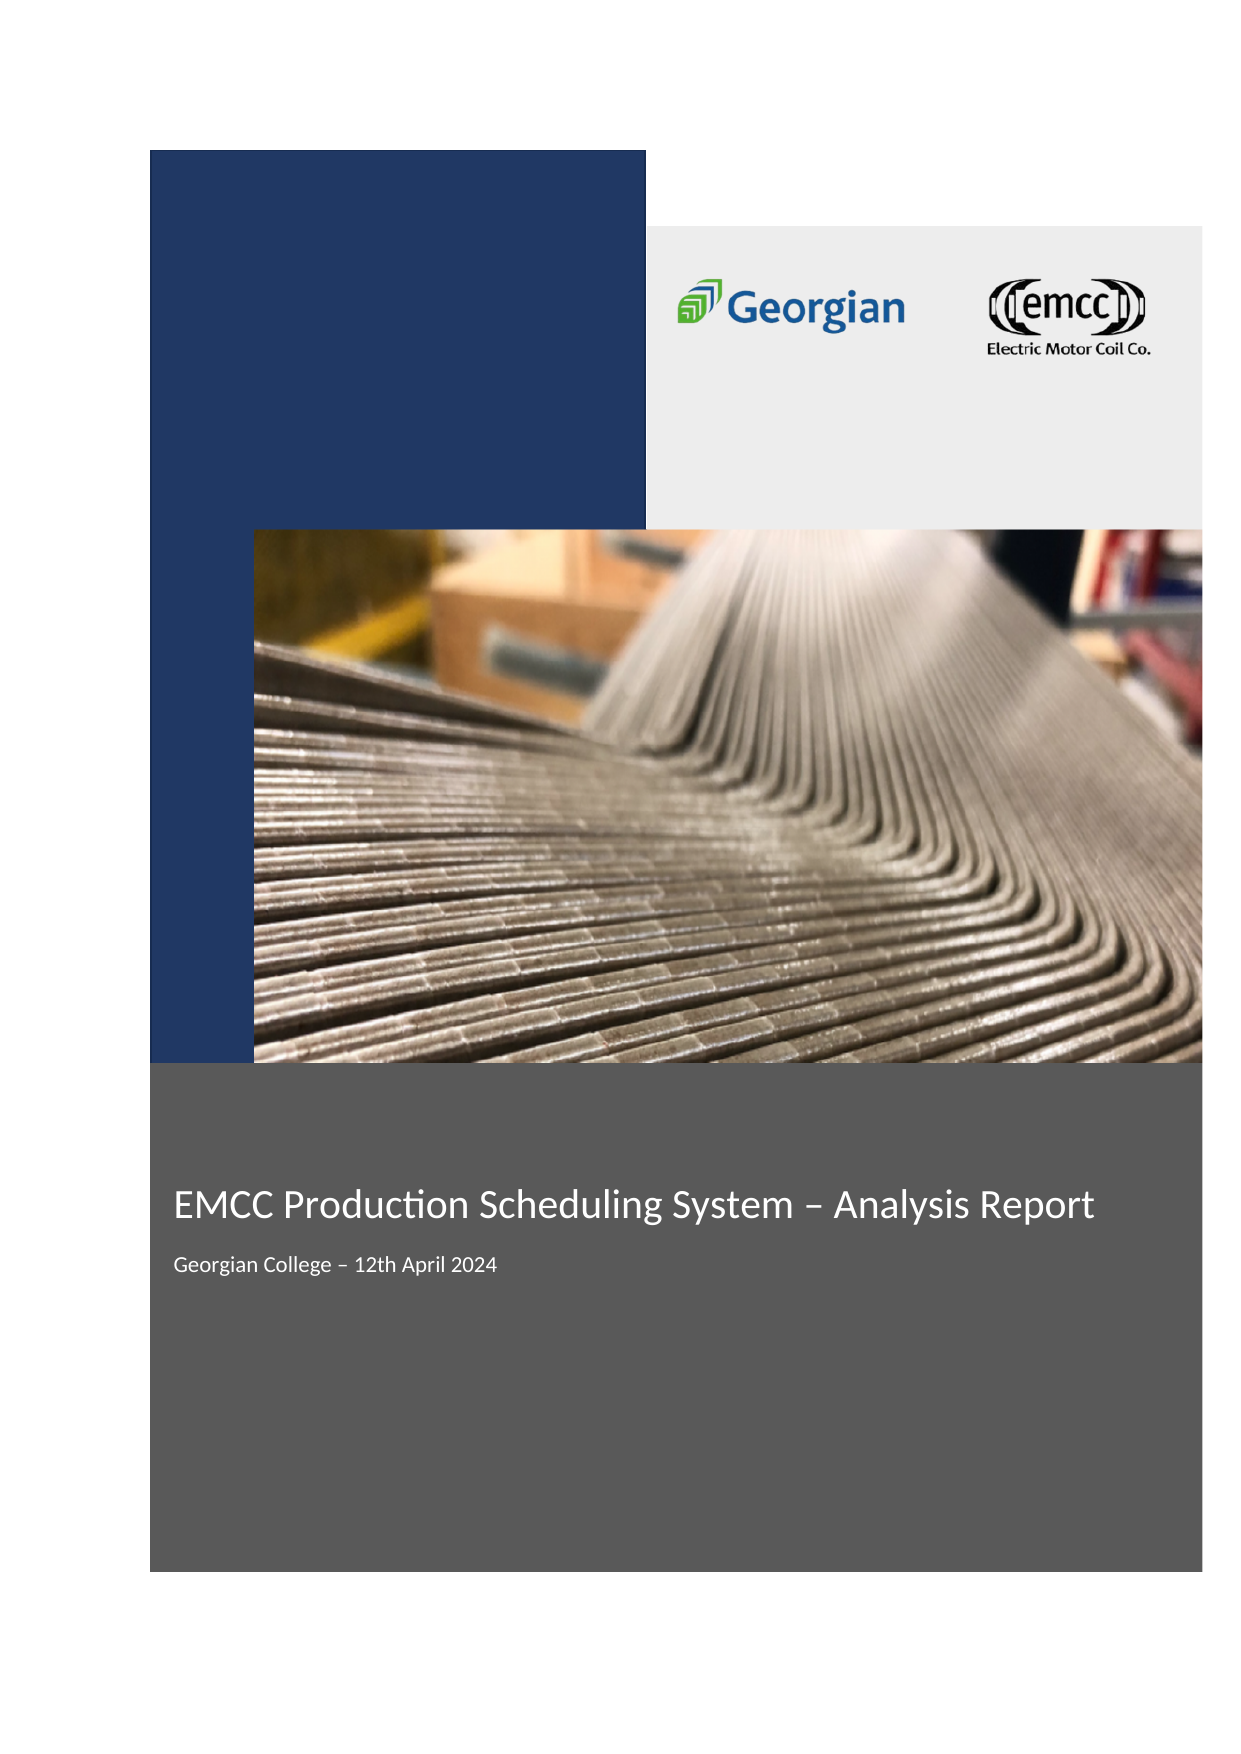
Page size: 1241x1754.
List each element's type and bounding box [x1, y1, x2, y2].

picture [150, 150, 1203, 1572]
